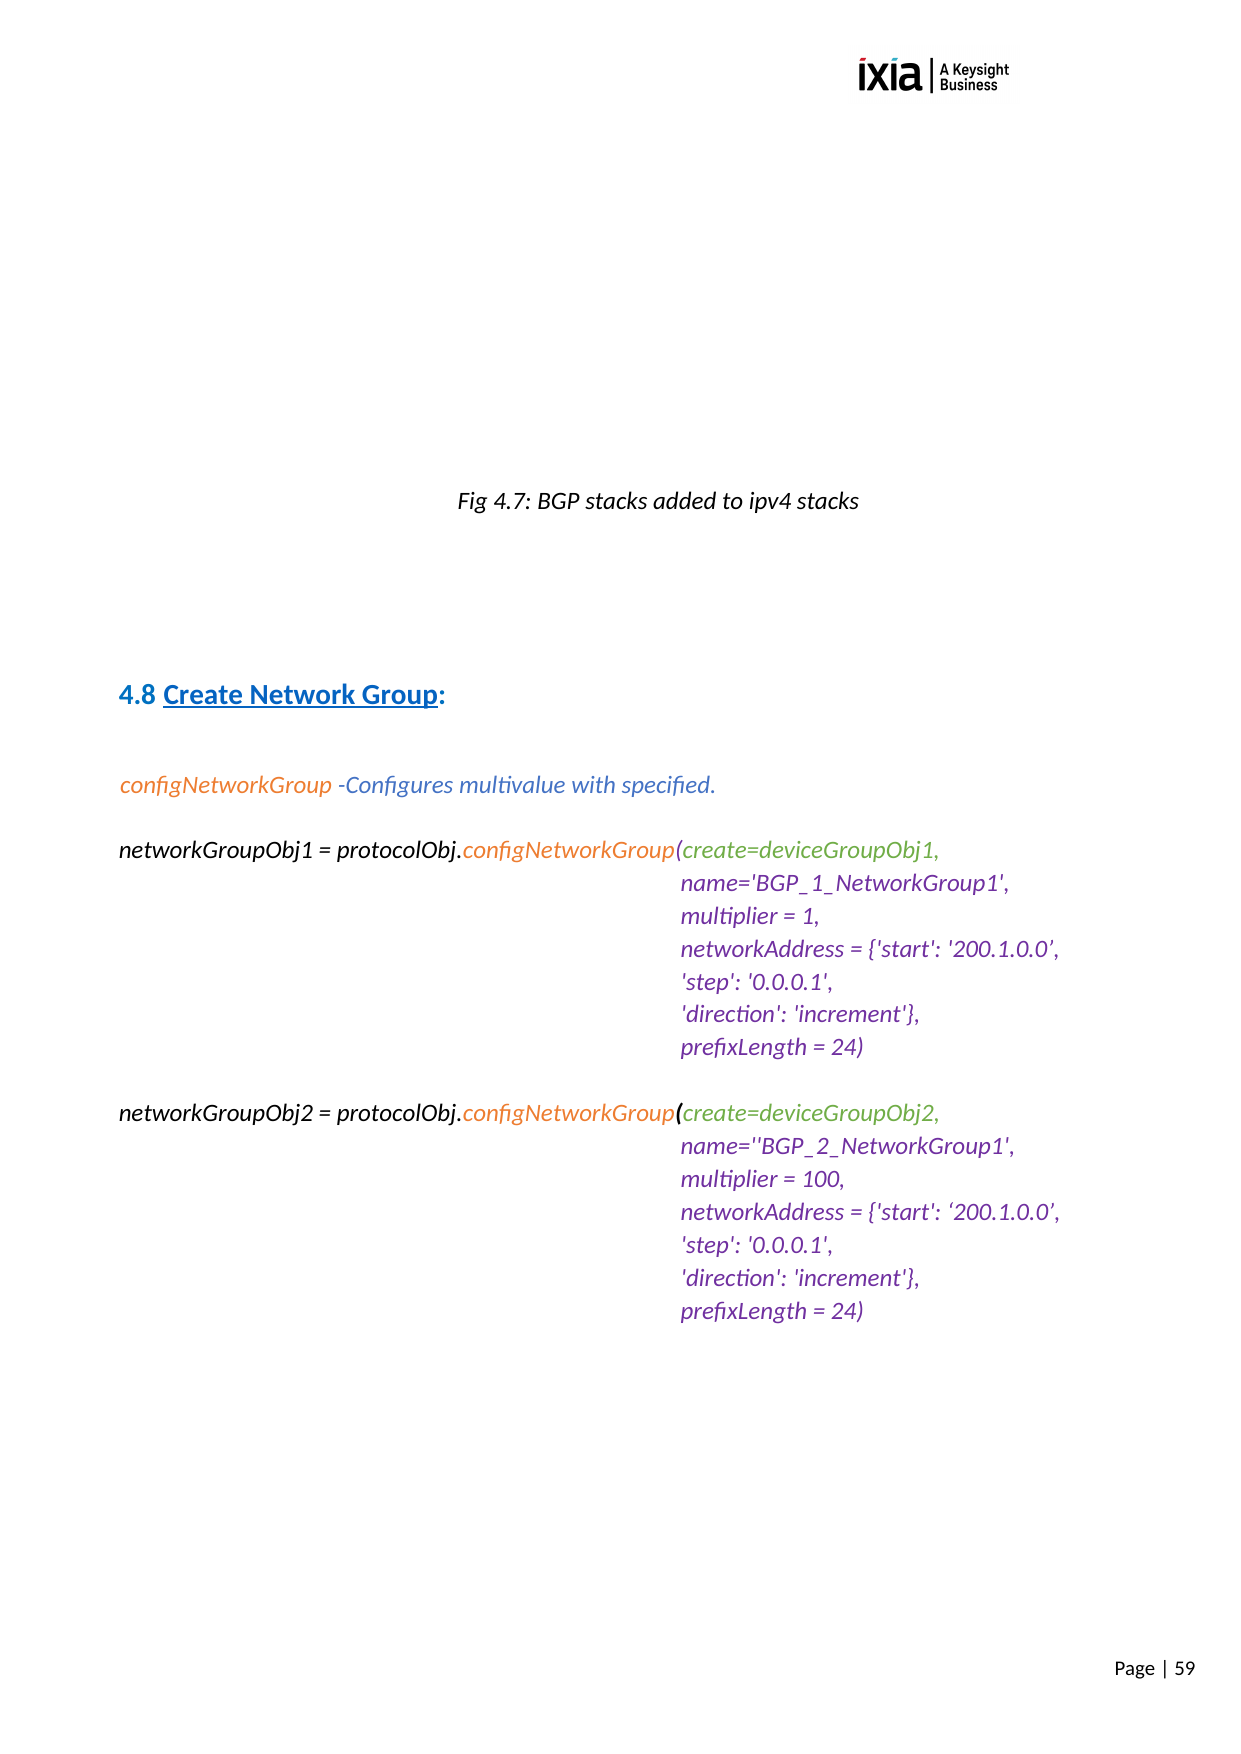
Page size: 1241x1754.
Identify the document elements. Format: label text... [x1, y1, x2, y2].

text multiplier = 100, [680, 1163, 1195, 1194]
text networkGroupObj1 = protocolObj.configNetworkGroup(create=deviceGroupObj1, [118, 834, 1195, 864]
text name='BGP_1_NetworkGroup1', [680, 867, 1195, 897]
text networkAddress = {'start': ‘200.1.0.0’, [680, 1196, 1195, 1227]
text configNetworkGroup -Configures multivalue with specified. [120, 769, 1195, 800]
subtitle Create Network Group: [118, 676, 1141, 712]
text 'step': '0.0.0.1', [680, 1229, 1195, 1259]
text networkGroupObj2 = protocolObj.configNetworkGroup(create=deviceGroupObj2, [118, 1097, 1195, 1128]
text name=''BGP_2_NetworkGroup1', [680, 1130, 1195, 1161]
text 'step': '0.0.0.1', [680, 966, 1195, 996]
text 'direction': 'increment'}, [680, 1262, 1195, 1292]
text Fig 4.7: BGP stacks added to ipv4 stacks [122, 485, 1195, 516]
text multiplier = 1, [680, 900, 1195, 930]
picture [847, 45, 1021, 104]
text networkAddress = {'start': '200.1.0.0’, [680, 933, 1195, 963]
text prefixLength = 24) [680, 1295, 1195, 1325]
text prefixLength = 24) [680, 1031, 1195, 1062]
text 'direction': 'increment'}, [680, 998, 1195, 1029]
